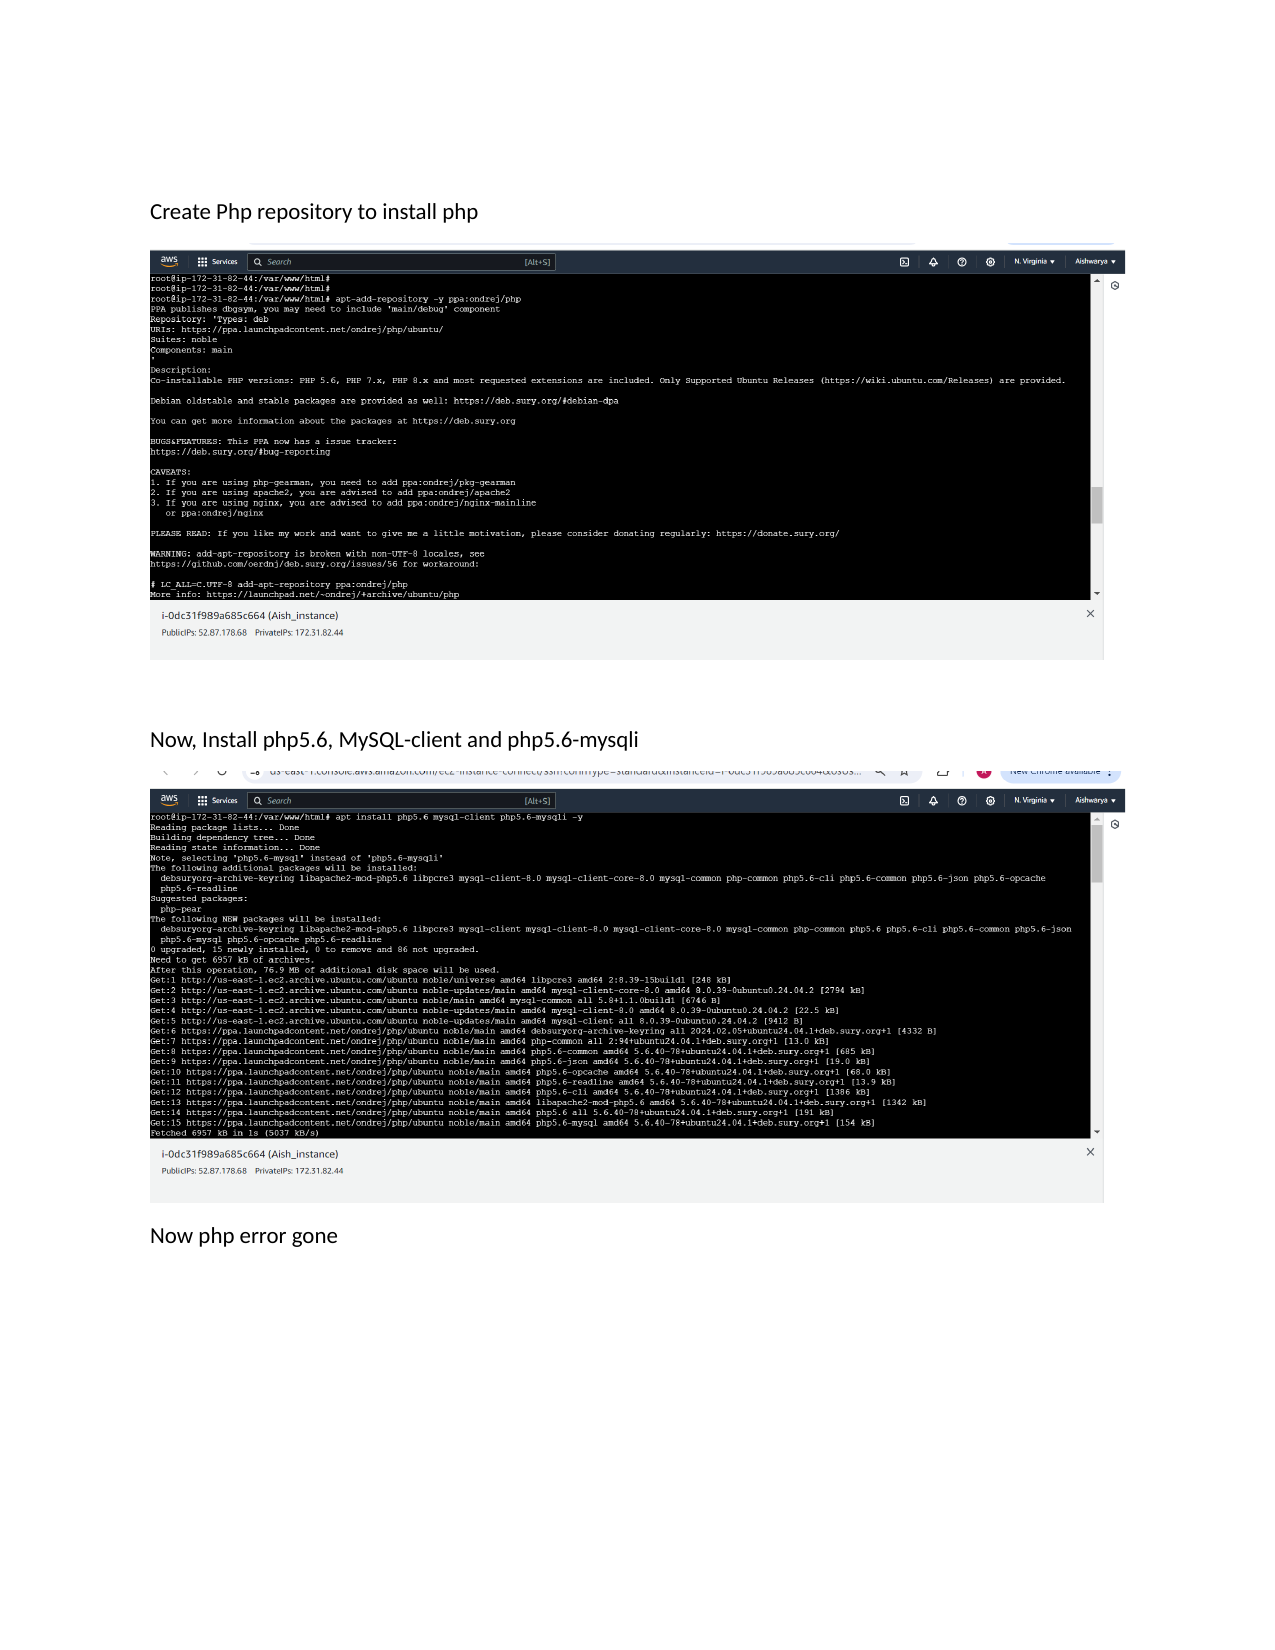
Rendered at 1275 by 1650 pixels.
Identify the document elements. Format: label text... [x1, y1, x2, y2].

picture [150, 243, 1125, 660]
text Now, Install php5.6, MySQL-client and php5.6-mysqli [150, 725, 1125, 753]
picture [150, 771, 1125, 1203]
text Create Php repository to install php [150, 197, 1125, 225]
text Now php error gone [150, 1221, 1125, 1249]
